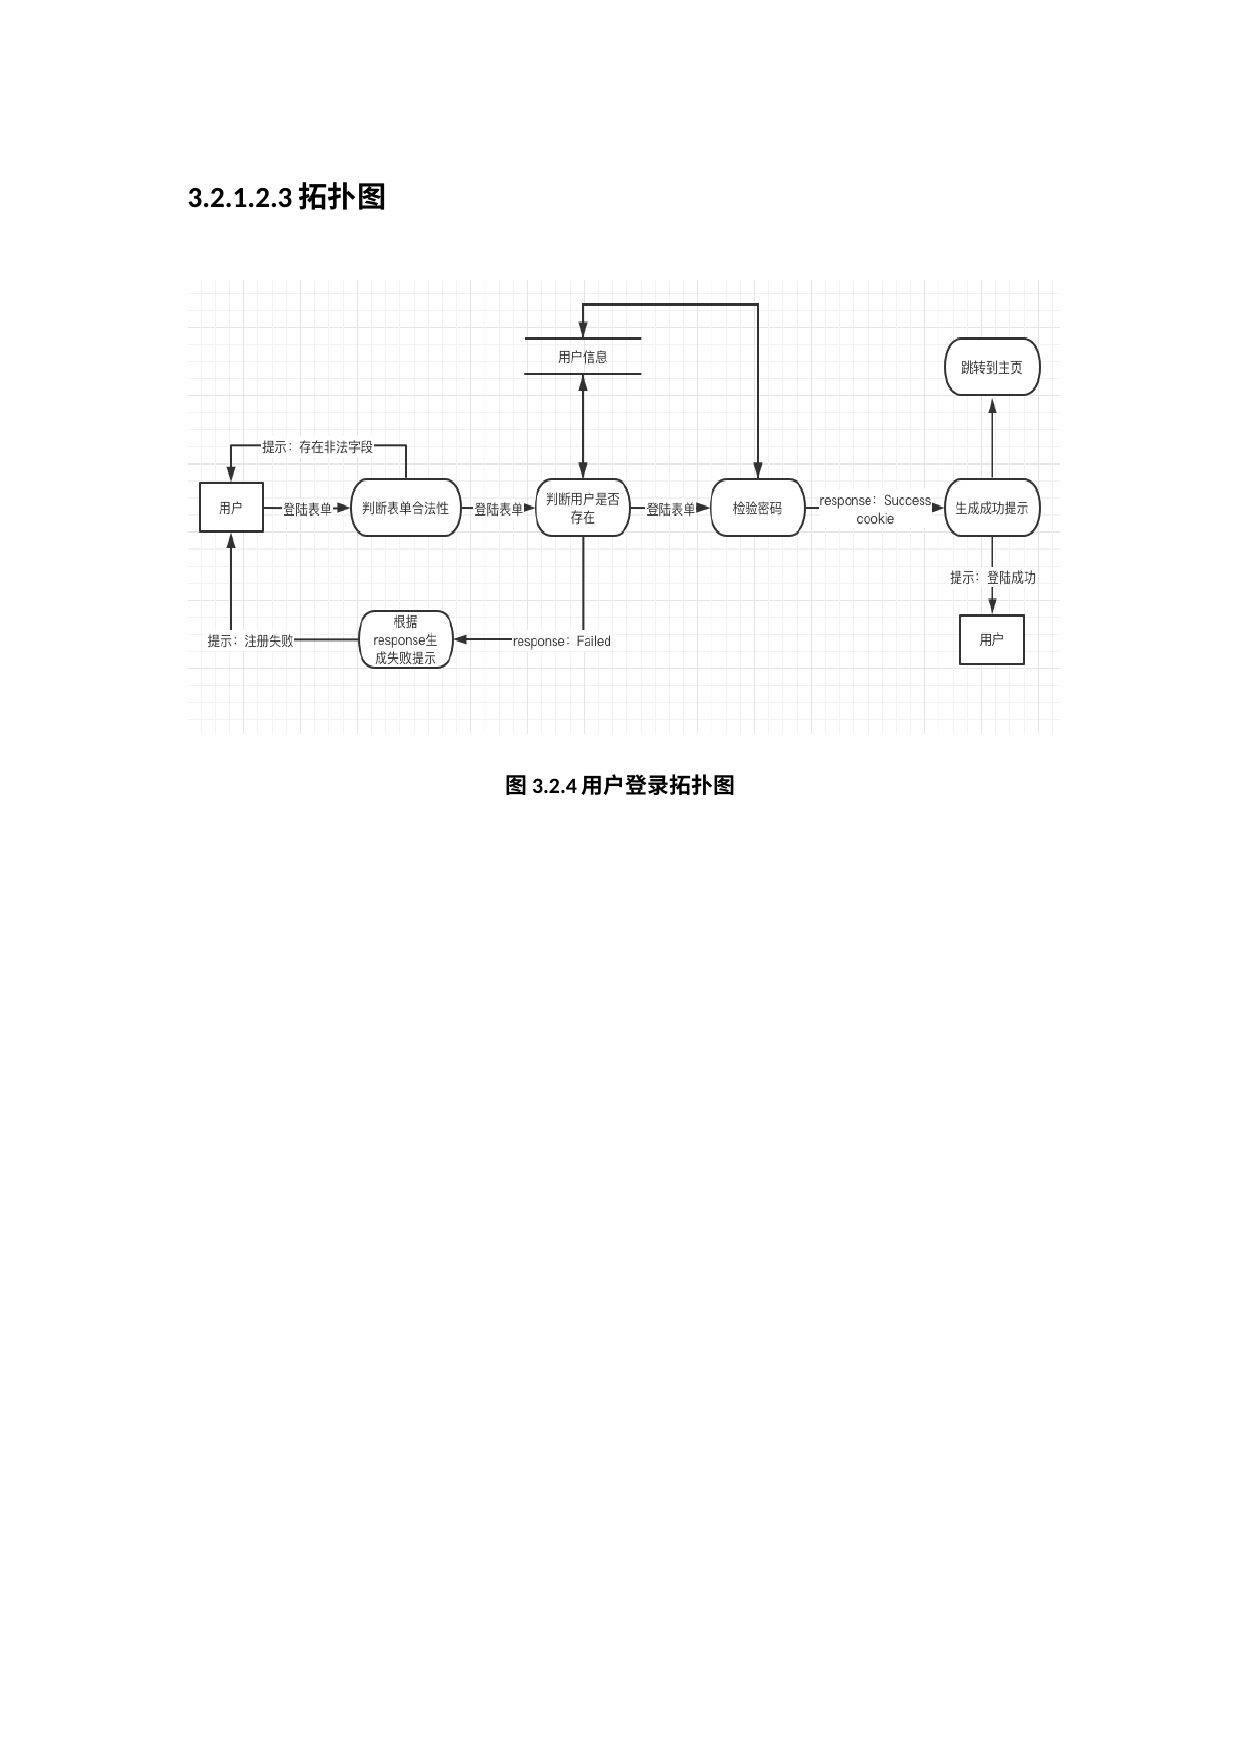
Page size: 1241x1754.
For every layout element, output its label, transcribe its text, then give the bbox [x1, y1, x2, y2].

subtitle 3.2.1.2.3拓扑图 [187, 162, 1053, 227]
picture [187, 280, 1061, 734]
text 图3.2.4 用户登录拓扑图 [187, 768, 1053, 800]
